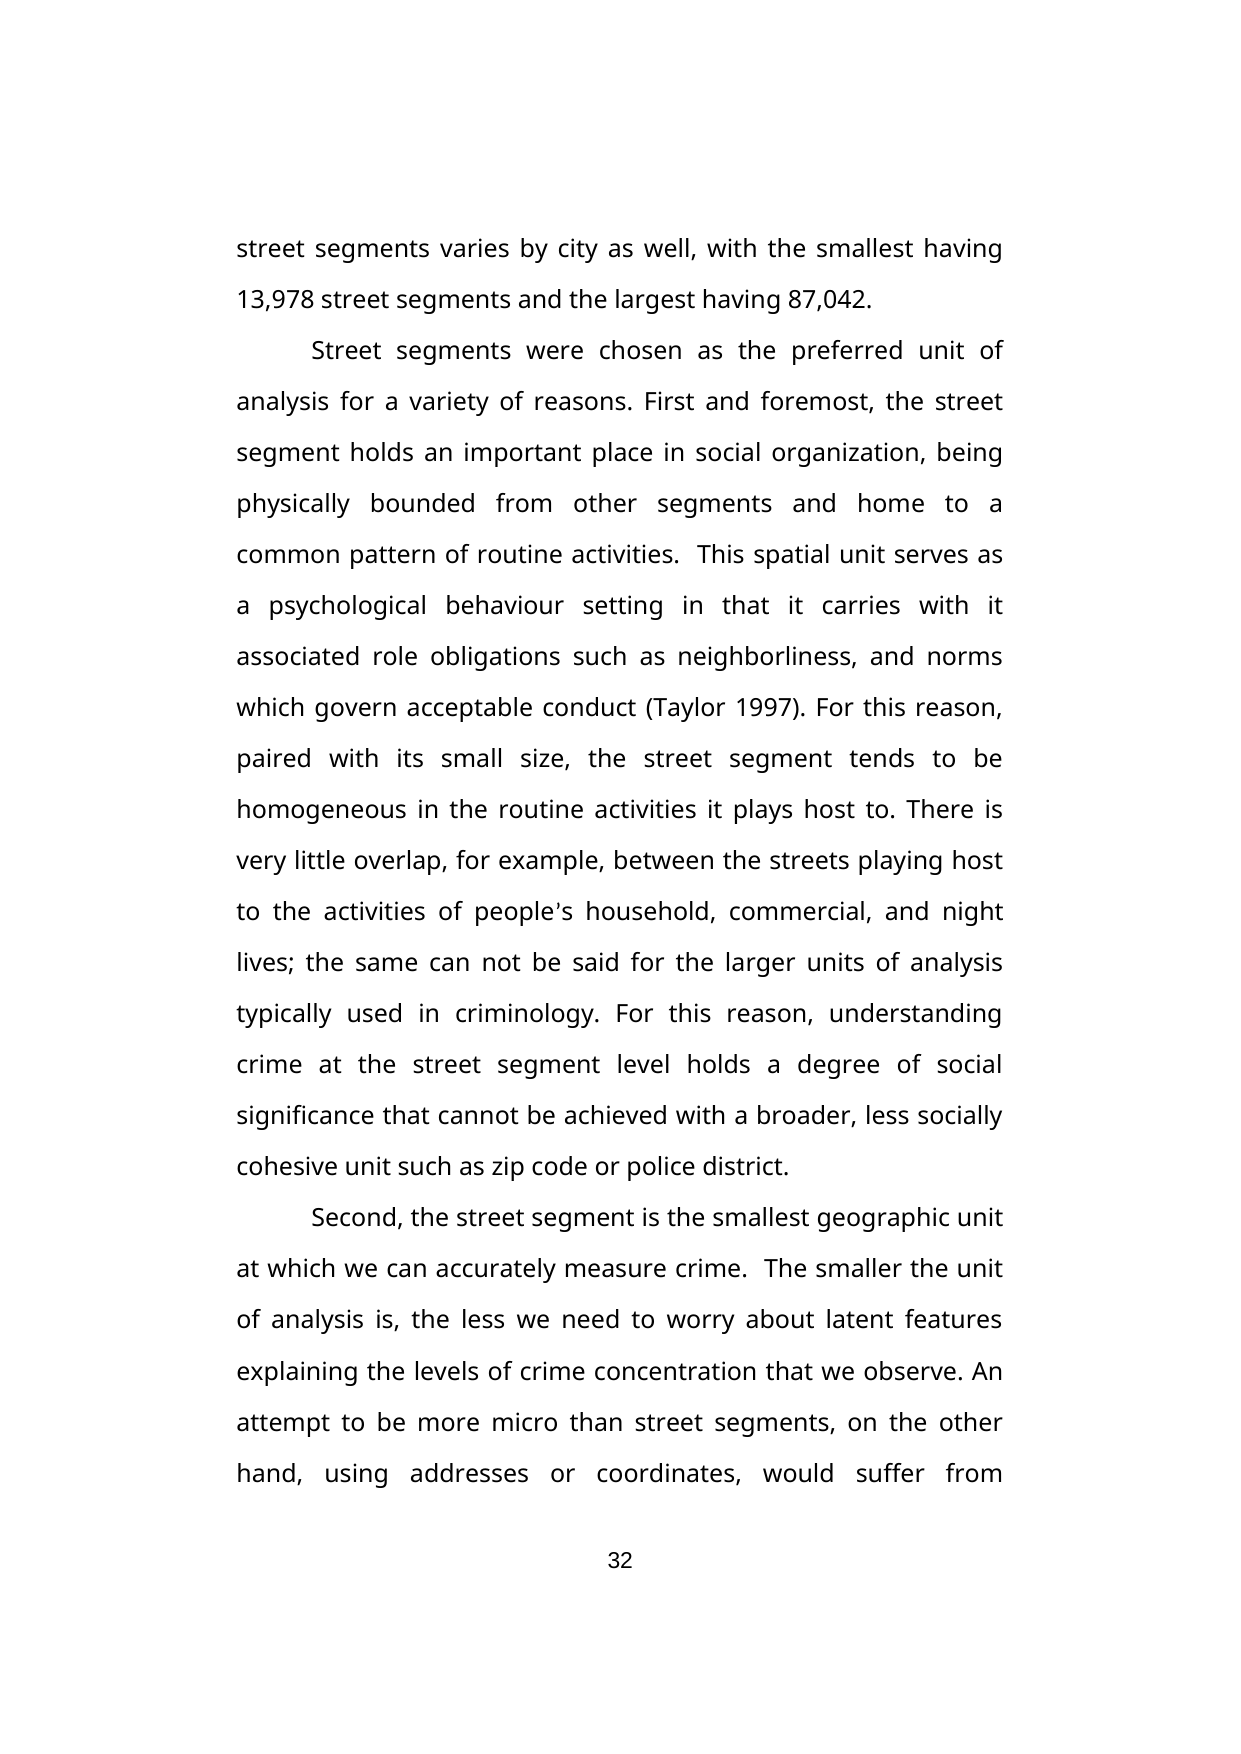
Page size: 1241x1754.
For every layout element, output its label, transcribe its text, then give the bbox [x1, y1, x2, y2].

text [236, 1200, 1004, 1489]
text Street segments were chosen as the preferred unit of analysis for a variety of reasons. First and foremost, the street segment holds an important place in social organization, being physically bounded from other segments and home to a common pattern of routine activities. This spatial unit serves as a psychological behaviour setting in that it carries with it associated role obligations such as neighborliness, and norms which govern acceptable conduct (Taylor 1997). For this reason, paired with its small size, the street segment tends to be homogeneous in the routine activities it plays host to. There is very little overlap, for example, between the streets playing host to the activities of people’s household, commercial, and night lives; the same can not be said for the larger units of analysis typically used in criminology. For this reason, understanding crime at the street segment level holds a degree of social significance that cannot be achieved with a broader, less socially cohesive unit such as zip code or police district. [236, 332, 1004, 1183]
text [236, 230, 1004, 315]
